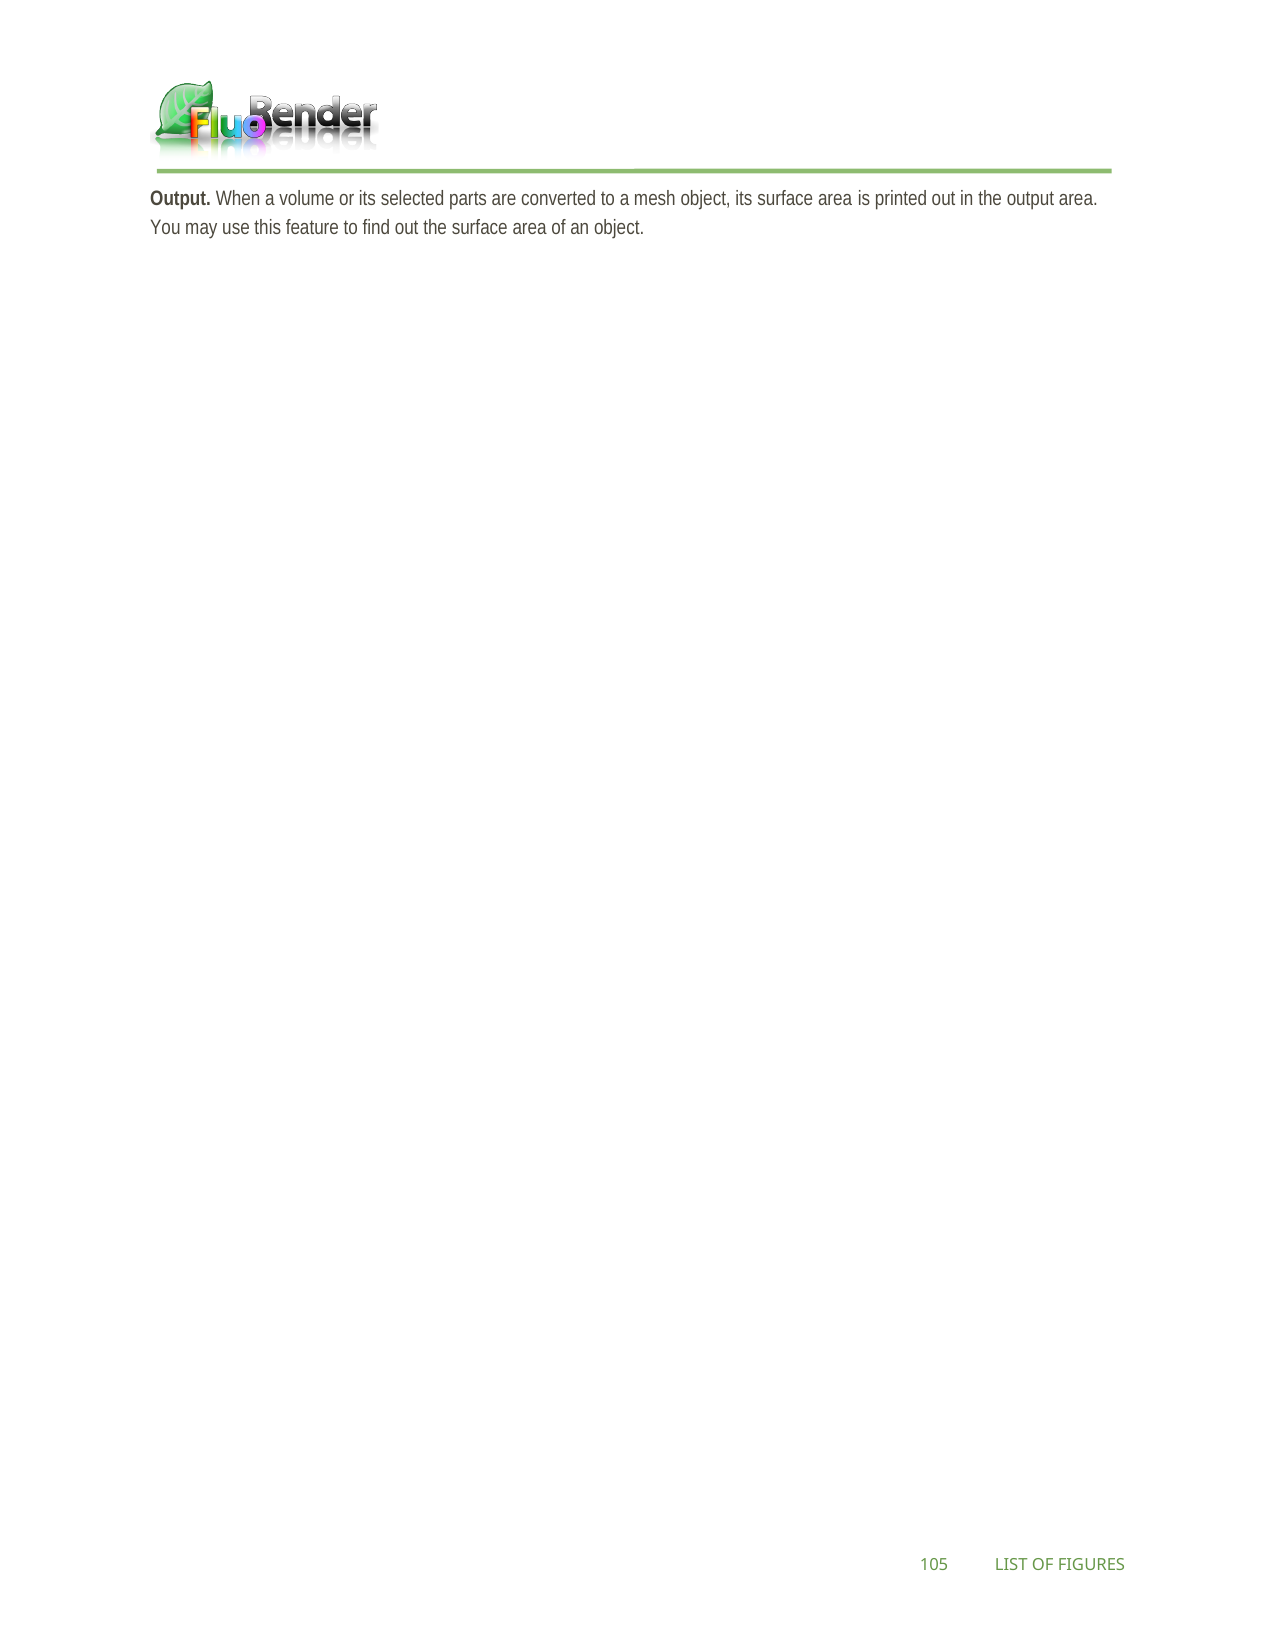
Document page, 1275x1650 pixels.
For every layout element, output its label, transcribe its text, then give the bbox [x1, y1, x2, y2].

text Output. When a volume or its selected parts are converted to a mesh object, its surface area is printed out in the output area. You may use this feature to find out the surface area of an object. [150, 185, 1125, 239]
picture [150, 75, 379, 162]
